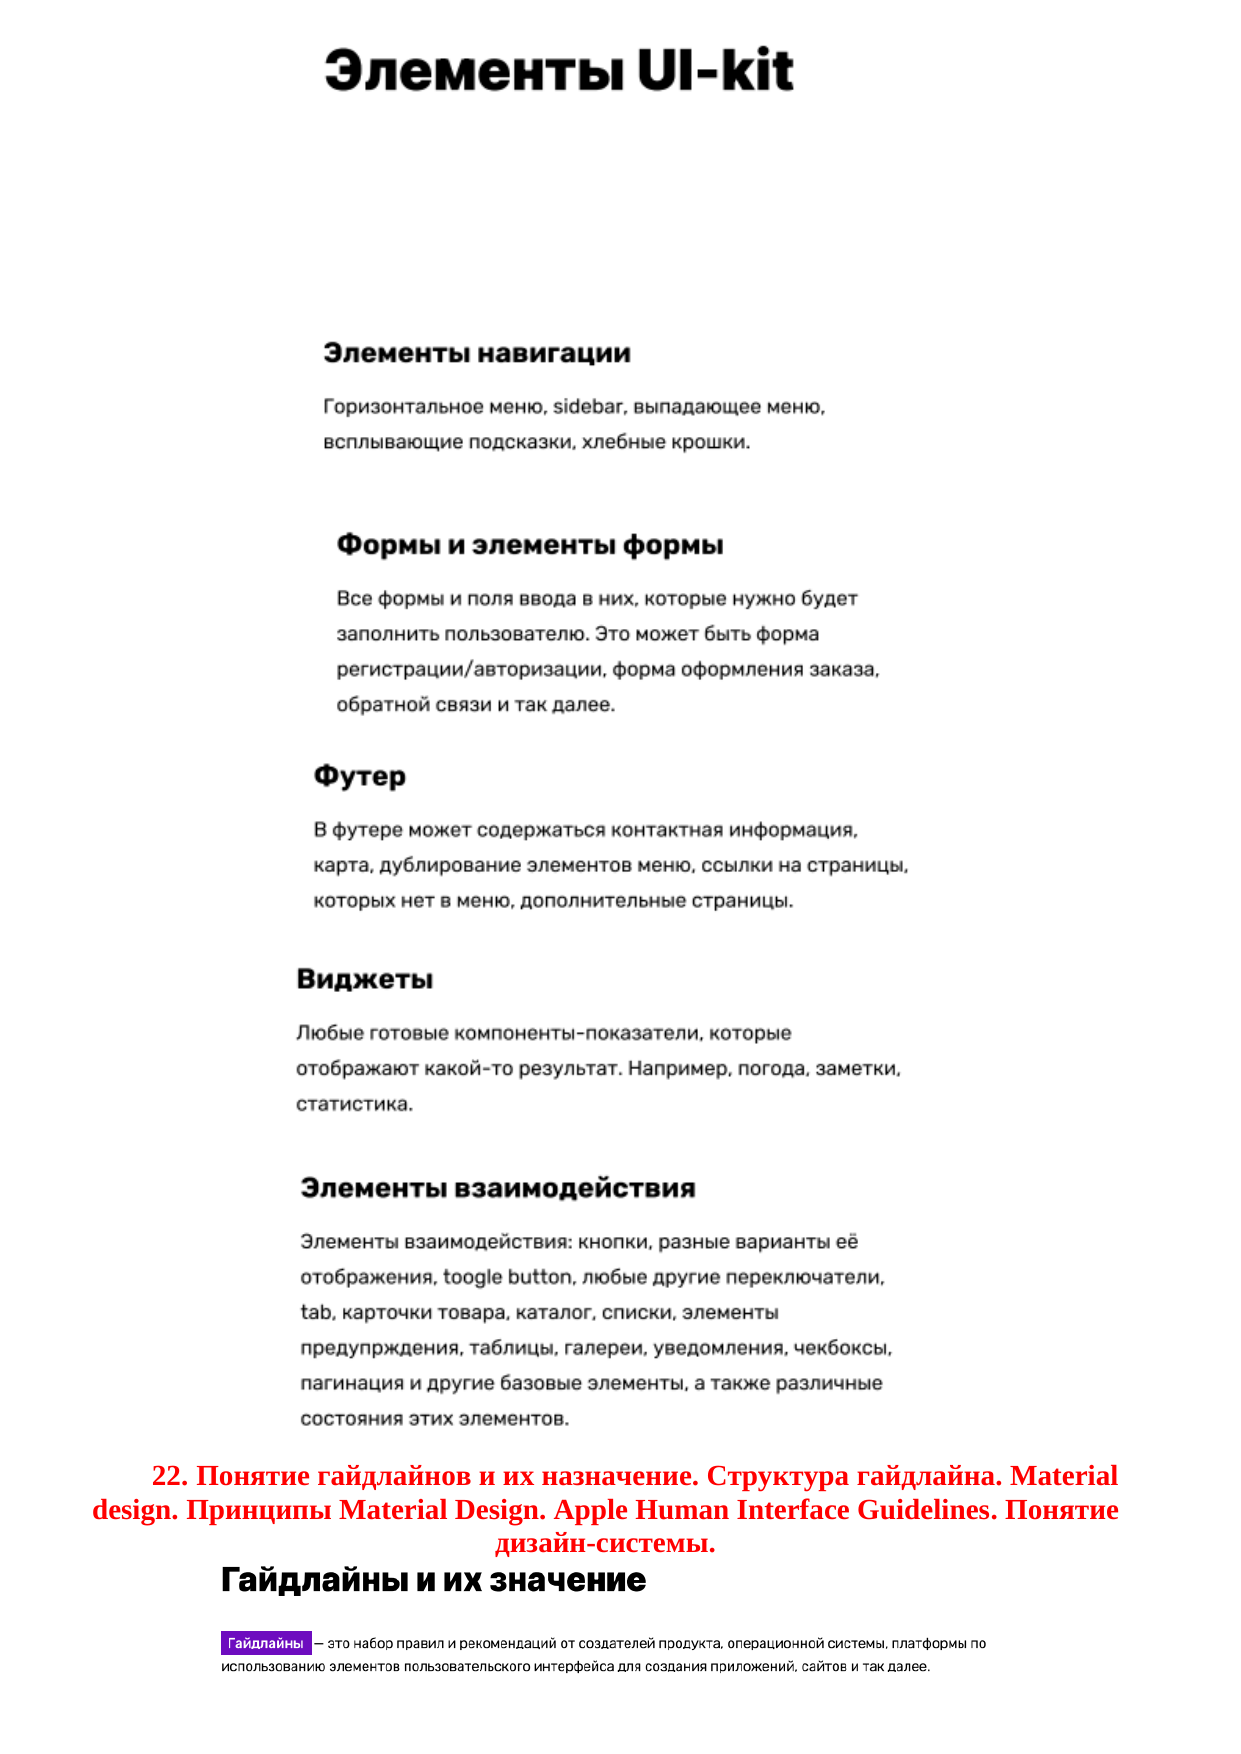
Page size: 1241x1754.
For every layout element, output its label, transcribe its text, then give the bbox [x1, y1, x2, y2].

list Понятие гайдлайнов и их назначение. Структура гайдлайна. Material design. Принципы Material Design. Apple Human Interface Guidelines. Понятие дизайн-системы. [59, 1458, 1152, 1559]
picture [314, 29, 897, 494]
picture [283, 951, 928, 1146]
picture [292, 1164, 919, 1440]
picture [291, 745, 920, 933]
picture [325, 512, 885, 727]
picture [219, 1558, 992, 1683]
